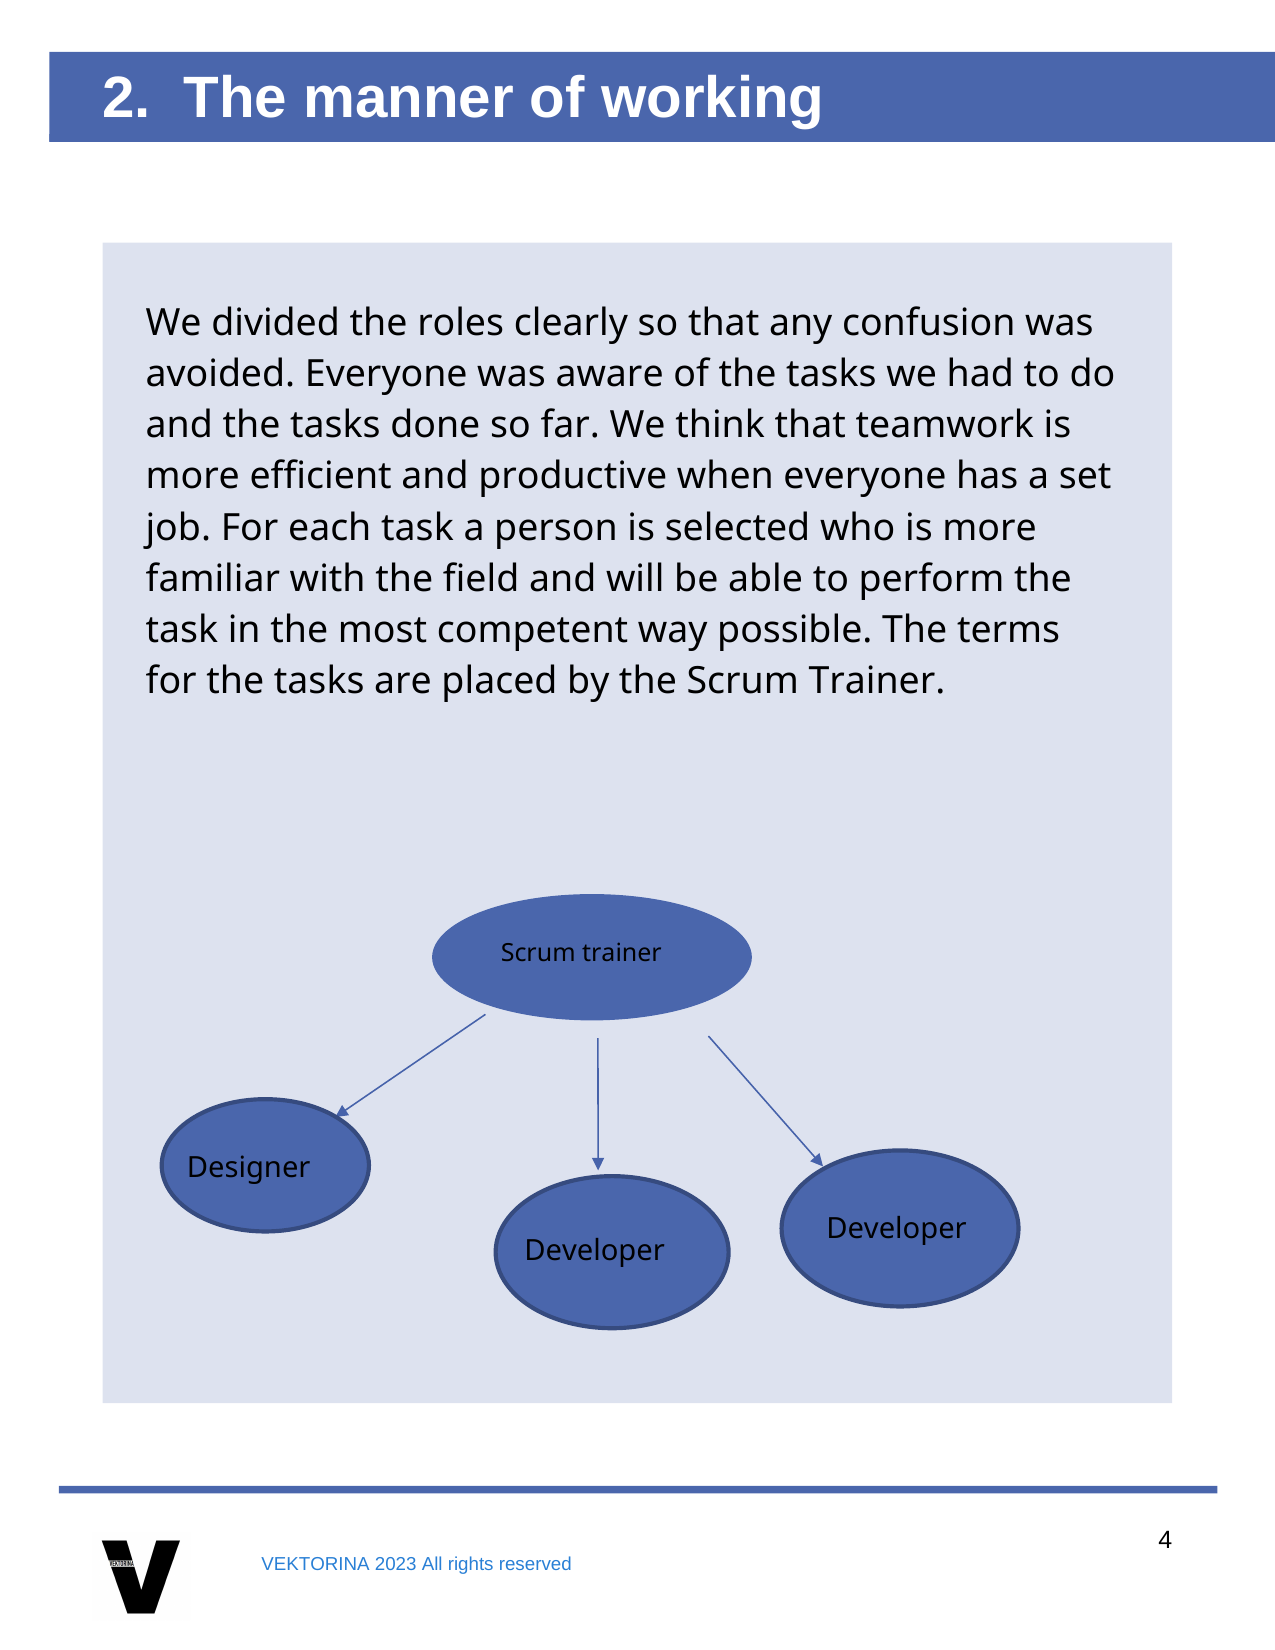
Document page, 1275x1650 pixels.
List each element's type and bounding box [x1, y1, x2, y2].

picture [91, 1532, 191, 1621]
